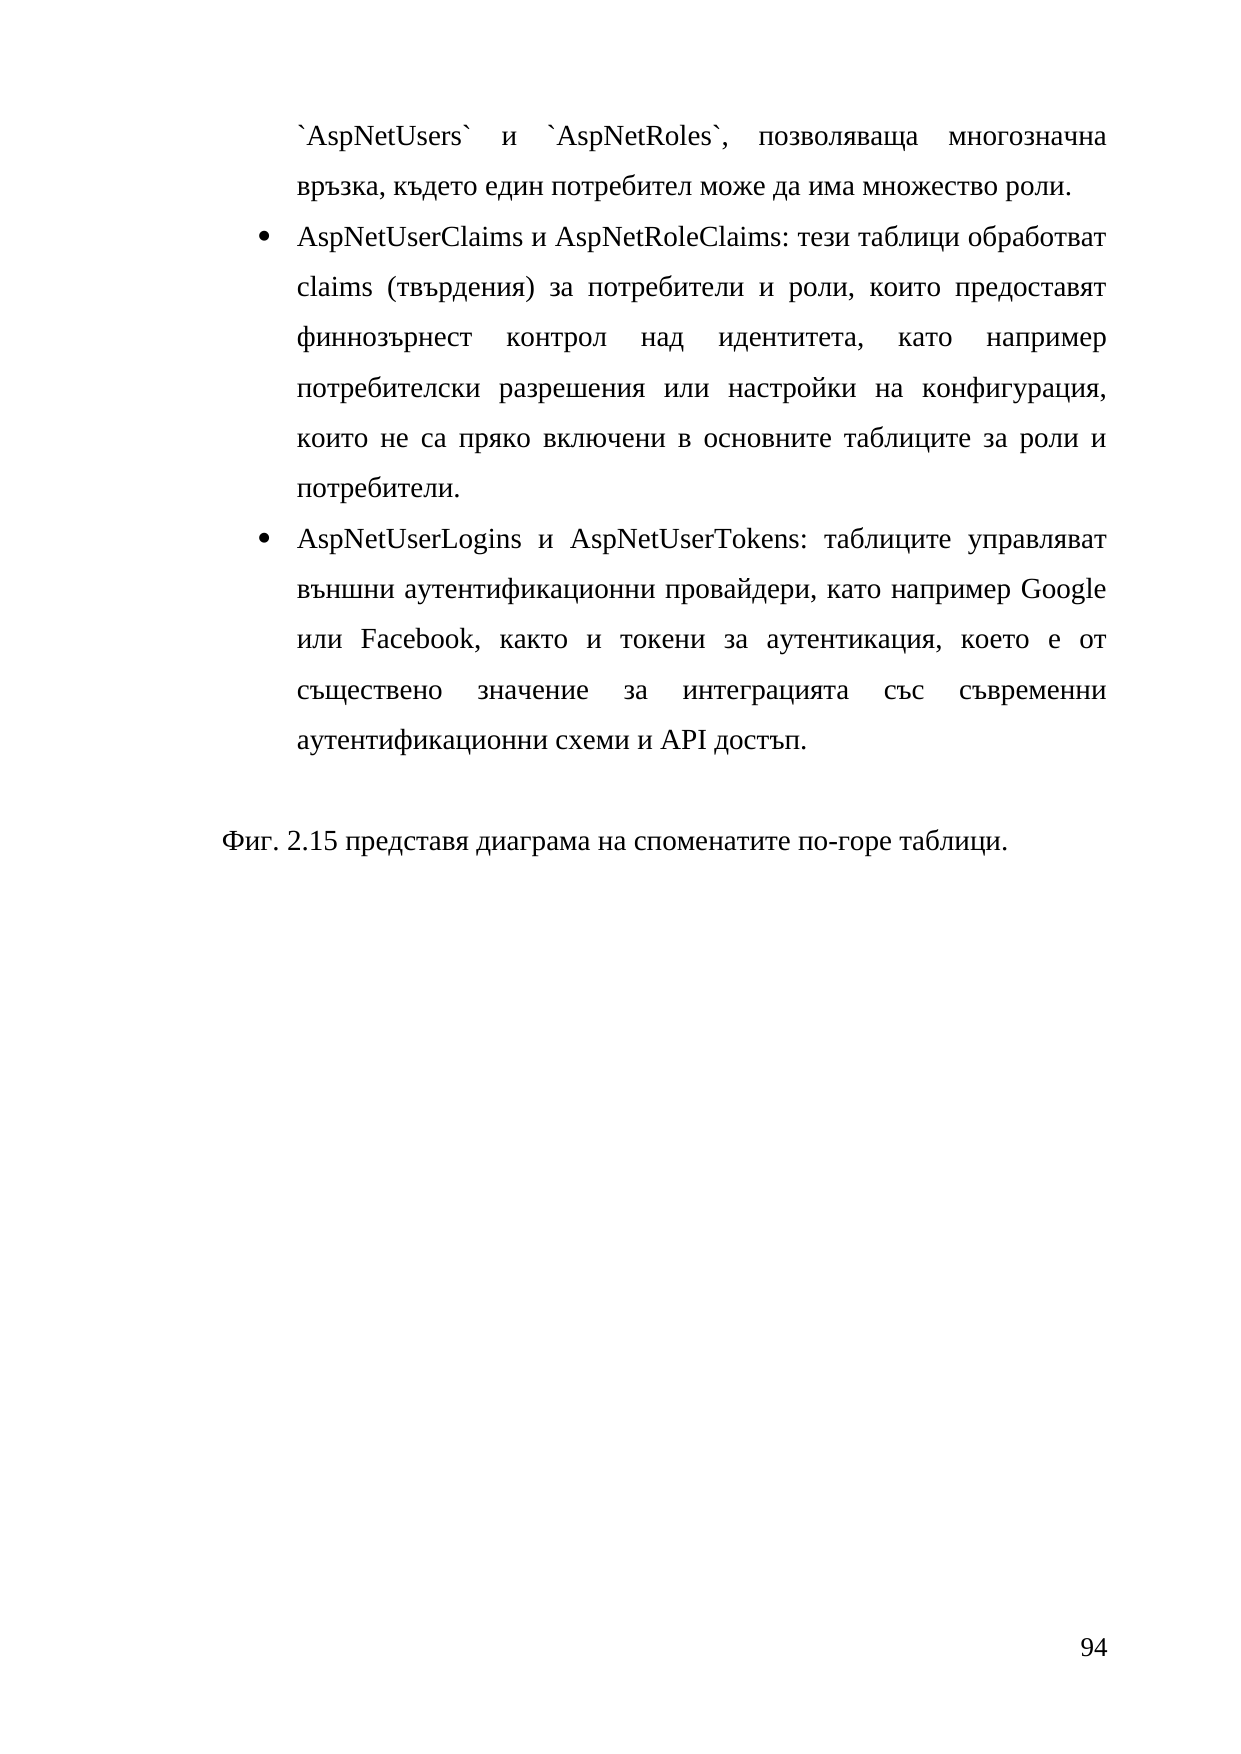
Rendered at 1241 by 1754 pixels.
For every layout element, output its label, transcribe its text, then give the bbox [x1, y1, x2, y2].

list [259, 118, 1107, 202]
list AspNetUserLogins и AspNetUserTokens: таблиците управляват външни аутентификационни провайдери, като например Google или Facebook, както и токени за аутентикация, което е от съществено значение за интеграцията със съвременни аутентификационни схеми и API достъп. [259, 521, 1107, 756]
list AspNetUserClaims и AspNetRoleClaims: тези таблици обработват claims (твърдения) за потребители и роли, които предоставят финнозърнест контрол над идентитета, като например потребителски разрешения или настройки на конфигурация, които не са пряко включени в основните таблиците за роли и потребители. [259, 219, 1107, 504]
text Фиг. 2.15 представя диаграма на споменатите по-горе таблици. [133, 823, 1107, 856]
